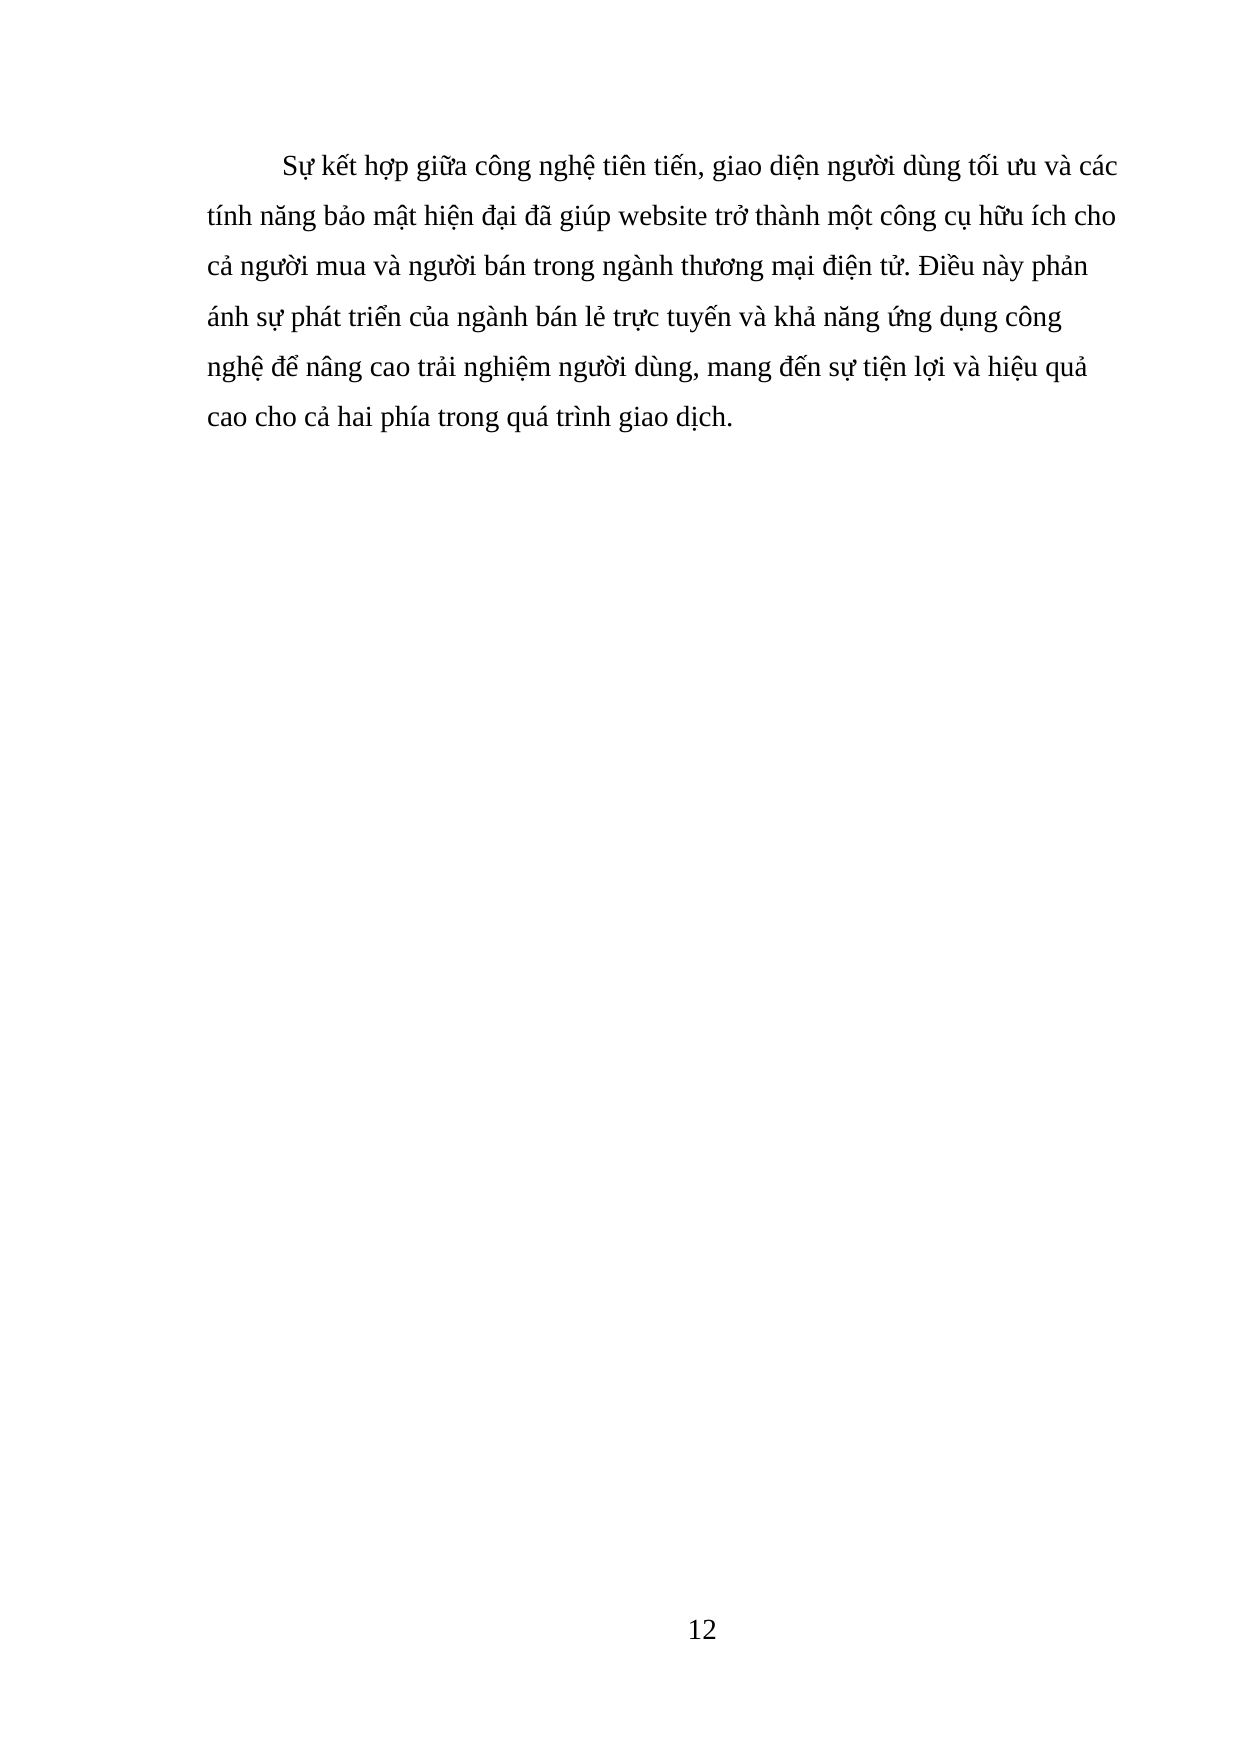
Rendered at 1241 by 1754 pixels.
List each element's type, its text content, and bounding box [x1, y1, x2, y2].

text Sự kết hợp giữa công nghệ tiên tiến, giao diện người dùng tối ưu và các tính năng bảo mật hiện đại đã giúp website trở thành một công cụ hữu ích cho cả người mua và người bán trong ngành thương mại điện tử. Điều này phản ánh sự phát triển của ngành bán lẻ trực tuyến và khả năng ứng dụng công nghệ để nâng cao trải nghiệm người dùng, mang đến sự tiện lợi và hiệu quả cao cho cả hai phía trong quá trình giao dịch. [207, 148, 1122, 433]
